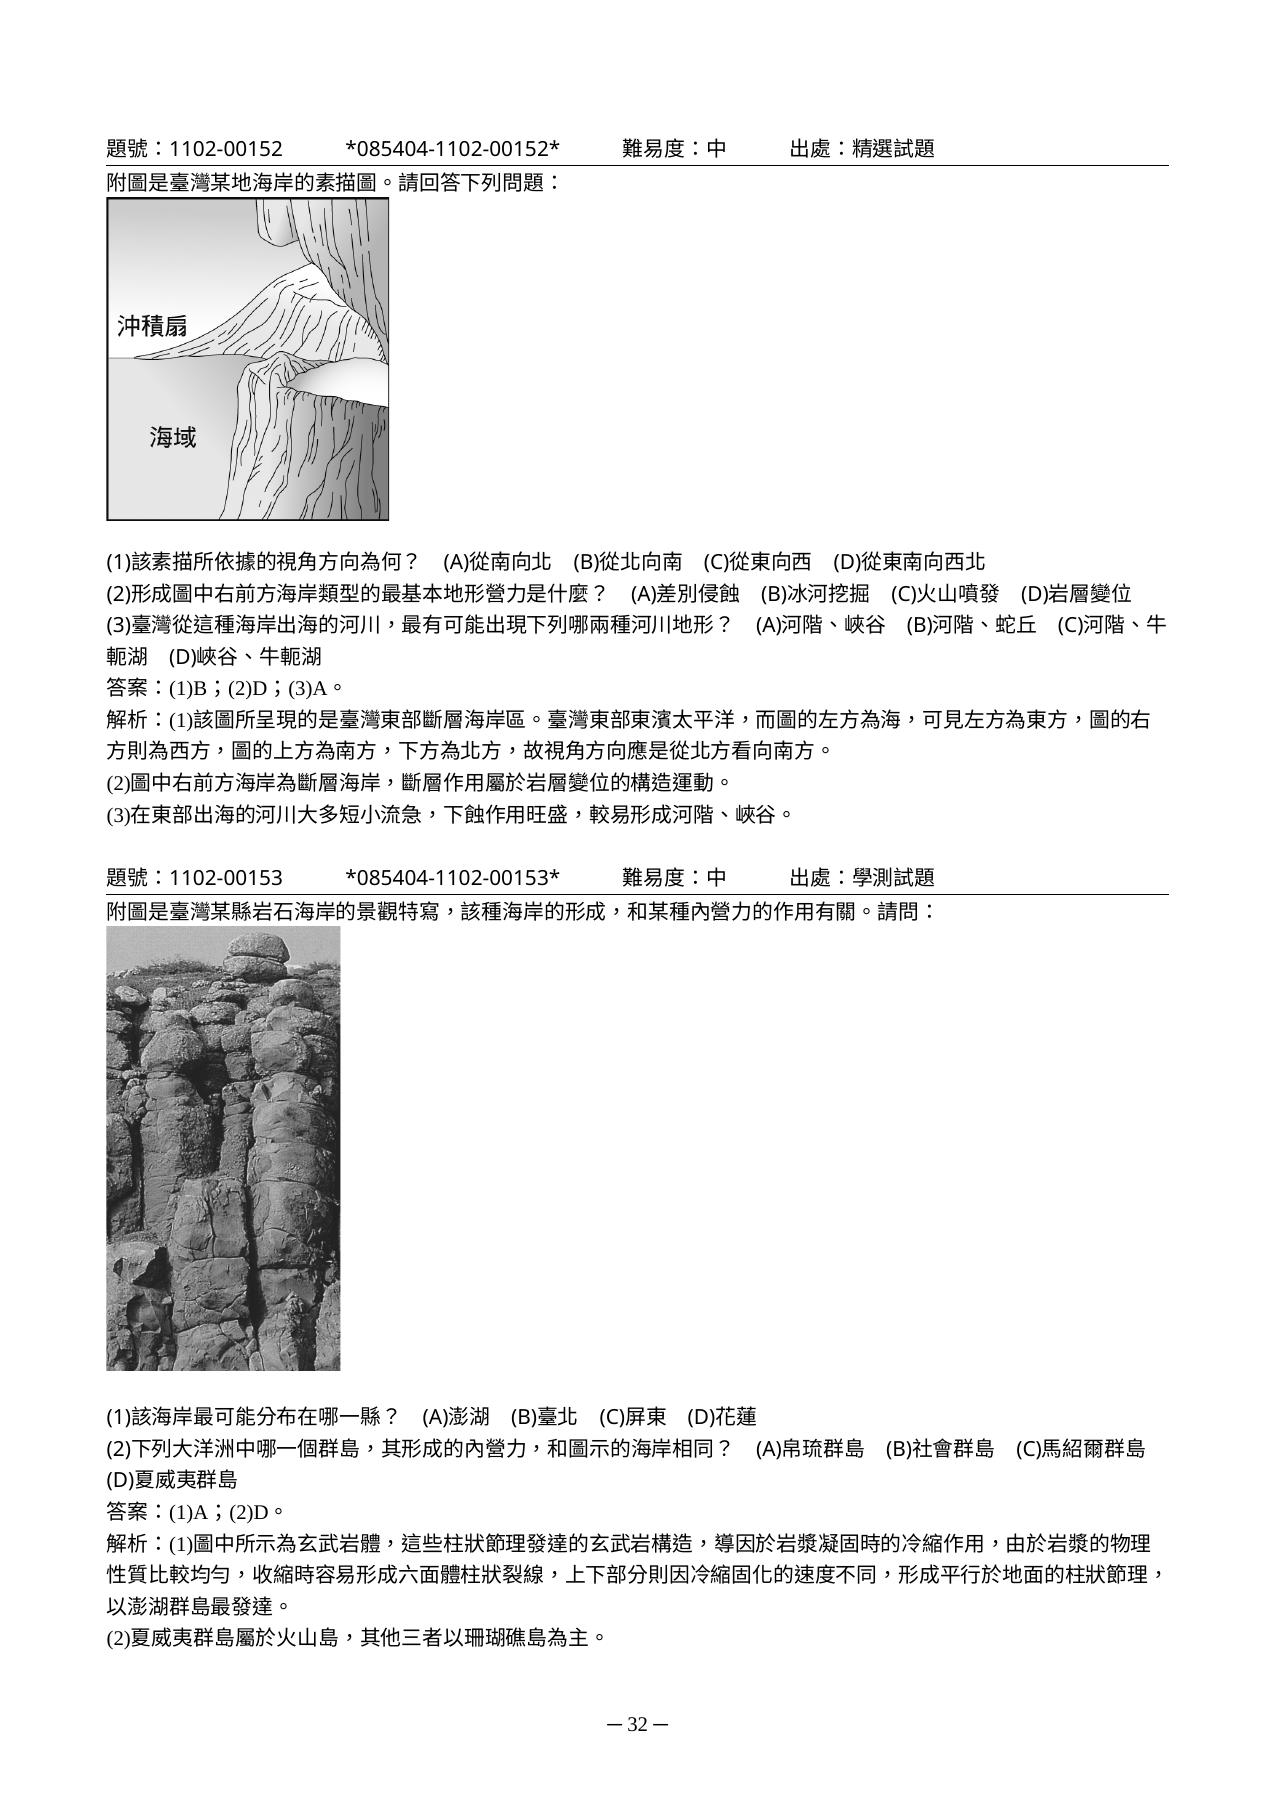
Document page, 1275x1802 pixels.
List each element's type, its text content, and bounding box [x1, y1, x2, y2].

text 題號：1102-00152 *085404-1102-00152* 難易度：中 出處：精選試題 [106, 131, 1169, 165]
picture [106, 926, 341, 1371]
text 題號：1102-00153 *085404-1102-00153* 難易度：中 出處：學測試題 [106, 860, 1169, 894]
text 答案：(1)A；(2)D。 [106, 1495, 1169, 1526]
text 解析：(1)圖中所示為玄武岩體，這些柱狀節理發達的玄武岩構造，導因於岩漿凝固時的冷縮作用，由於岩漿的物理性質比較均勻，收縮時容易形成六面體柱狀裂線，上下部分則因冷縮固化的速度不同，形成平行於地面的柱狀節理，以澎湖群島最發達。 (2)夏威夷群島屬於火山島，其他三者以珊瑚礁島為主。 [106, 1526, 1169, 1652]
picture [106, 197, 390, 521]
text 附圖是臺灣某縣岩石海岸的景觀特寫，該種海岸的形成，和某種內營力的作用有關。請問： (1)該海岸最可能分布在哪一縣？ (A)澎湖 (B)臺北 (C)屏東 (D)花蓮 (2)下列大洋洲中哪一個群島，其形成的內營力，和圖示的海岸相同？ (A)帛琉群島 (B)社會群島 (C)馬紹爾群島 (D)夏威夷群島 [106, 895, 1169, 1495]
text 附圖是臺灣某地海岸的素描圖。請回答下列問題： (1)該素描所依據的視角方向為何？ (A)從南向北 (B)從北向南 (C)從東向西 (D)從東南向西北 (2)形成圖中右前方海岸類型的最基本地形營力是什麼？ (A)差別侵蝕 (B)冰河挖掘 (C)火山噴發 (D)岩層變位 (3)臺灣從這種海岸出海的河川，最有可能出現下列哪兩種河川地形？ (A)河階、峽谷 (B)河階、蛇丘 (C)河階、牛軛湖 (D)峽谷、牛軛湖 [106, 166, 1169, 671]
text 解析：(1)該圖所呈現的是臺灣東部斷層海岸區。臺灣東部東濱太平洋，而圖的左方為海，可見左方為東方，圖的右方則為西方，圖的上方為南方，下方為北方，故視角方向應是從北方看向南方。 (2)圖中右前方海岸為斷層海岸，斷層作用屬於岩層變位的構造運動。 (3)在東部出海的河川大多短小流急，下蝕作用旺盛，較易形成河階、峽谷。 [106, 702, 1169, 829]
text 答案：(1)B；(2)D；(3)A。 [106, 671, 1169, 702]
